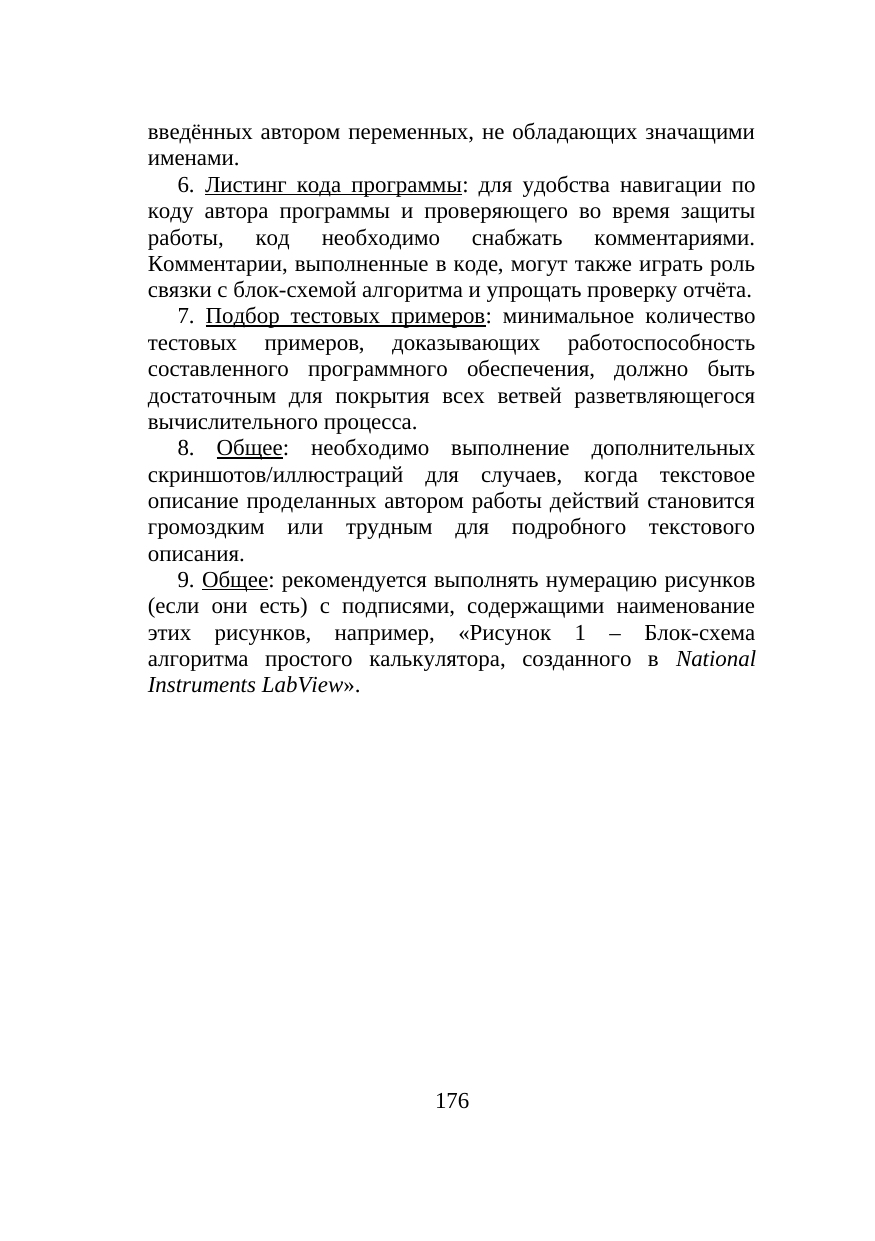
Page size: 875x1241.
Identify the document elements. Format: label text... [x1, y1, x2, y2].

text 9. Общее: рекомендуется выполнять нумерацию рисунков (если они есть) с подписями, содержащими наименование этих рисунков, например, «Рисунок 1 – Блок-схема алгоритма простого калькулятора, созданного в National Instruments LabView». [148, 566, 756, 698]
text 7. Подбор тестовых примеров: минимальное количество тестовых примеров, доказывающих работоспособность составленного программного обеспечения, должно быть достаточным для покрытия всех ветвей разветвляющегося вычислительного процесса. [148, 303, 756, 434]
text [148, 118, 756, 171]
text 8. Общее: необходимо выполнение дополнительных скриншотов/иллюстраций для случаев, когда текстовое описание проделанных автором работы действий становится громоздким или трудным для подробного текстового описания. [148, 434, 756, 566]
text 6. Листинг кода программы: для удобства навигации по коду автора программы и проверяющего во время защиты работы, код необходимо снабжать комментариями. Комментарии, выполненные в коде, могут также играть роль связки с блок-схемой алгоритма и упрощать проверку отчёта. [148, 171, 756, 303]
